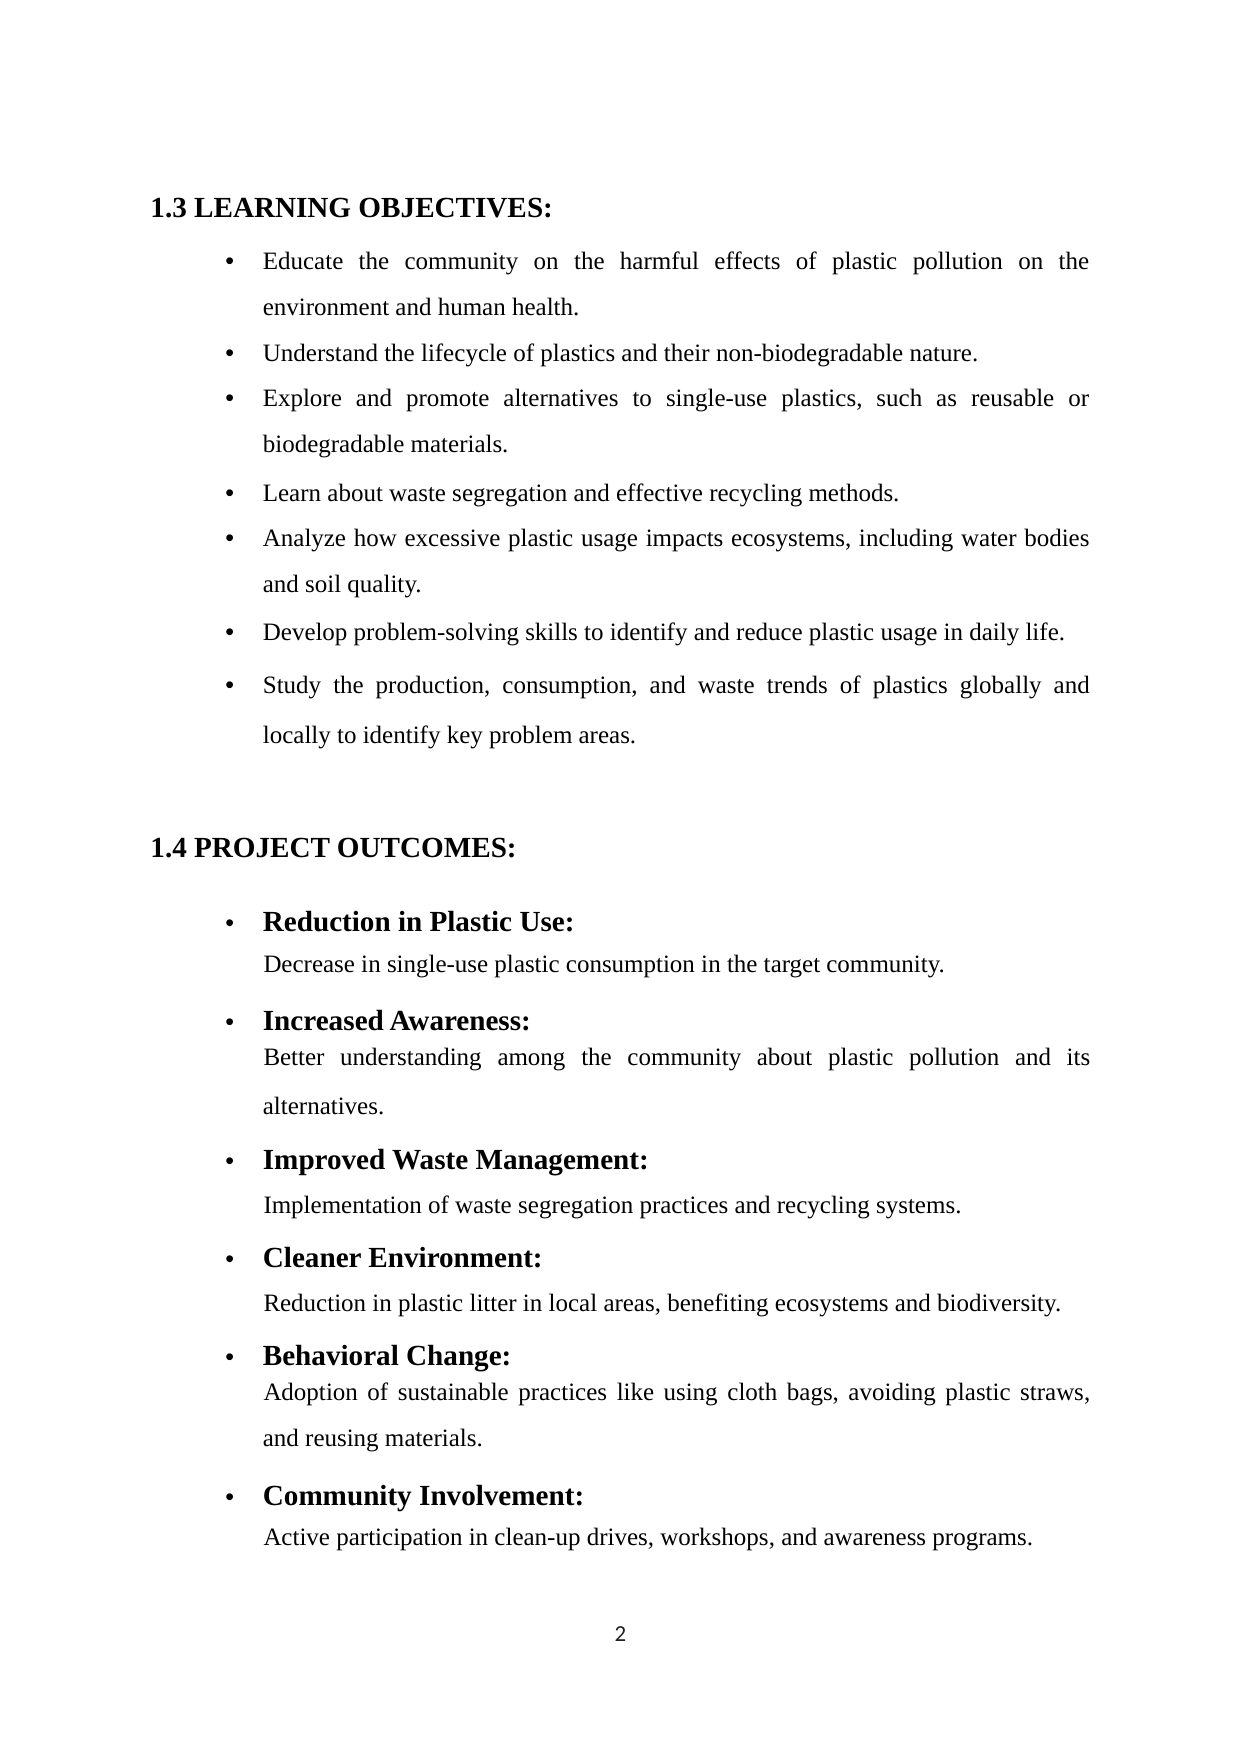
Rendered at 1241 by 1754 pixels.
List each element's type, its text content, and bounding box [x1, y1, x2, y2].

list Community Involvement: [225, 1478, 1091, 1511]
list Increased Awareness: [225, 1003, 1091, 1037]
list Reduction in Plastic Use: [225, 904, 1091, 938]
list Explore and promote alternatives to single-use plastics, such as reusable or biodegradable materials. [225, 383, 1091, 458]
text Better understanding among the community about plastic pollution and its alternatives. [263, 1042, 1091, 1120]
text 1.4 PROJECT OUTCOMES: [150, 830, 1140, 863]
list Analyze how excessive plastic usage impacts ecosystems, including water bodies and soil quality. [225, 523, 1091, 598]
text Decrease in single-use plastic consumption in the target community. [263, 949, 1091, 977]
list Behavioral Change: [225, 1338, 1091, 1372]
list Develop problem-solving skills to identify and reduce plastic usage in daily life. [225, 617, 1091, 645]
text Adoption of sustainable practices like using cloth bags, avoiding plastic straws, and reusing materials. [263, 1377, 1091, 1452]
list Cleaner Environment: [225, 1240, 1091, 1274]
list Improved Waste Management: [225, 1142, 1091, 1175]
text Reduction in plastic litter in local areas, benefiting ecosystems and biodiversity. [263, 1288, 1091, 1317]
text 1.3 LEARNING OBJECTIVES: [150, 191, 1140, 224]
text Active participation in clean-up drives, workshops, and awareness programs. [263, 1522, 1091, 1551]
list Learn about waste segregation and effective recycling methods. [225, 478, 1091, 507]
text Implementation of waste segregation practices and recycling systems. [263, 1190, 1091, 1218]
list Understand the lifecycle of plastics and their non-biodegradable nature. [225, 338, 1091, 367]
list Educate the community on the harmful effects of plastic pollution on the environment and human health. [225, 246, 1091, 321]
list Study the production, consumption, and waste trends of plastics globally and locally to identify key problem areas. [225, 670, 1091, 749]
